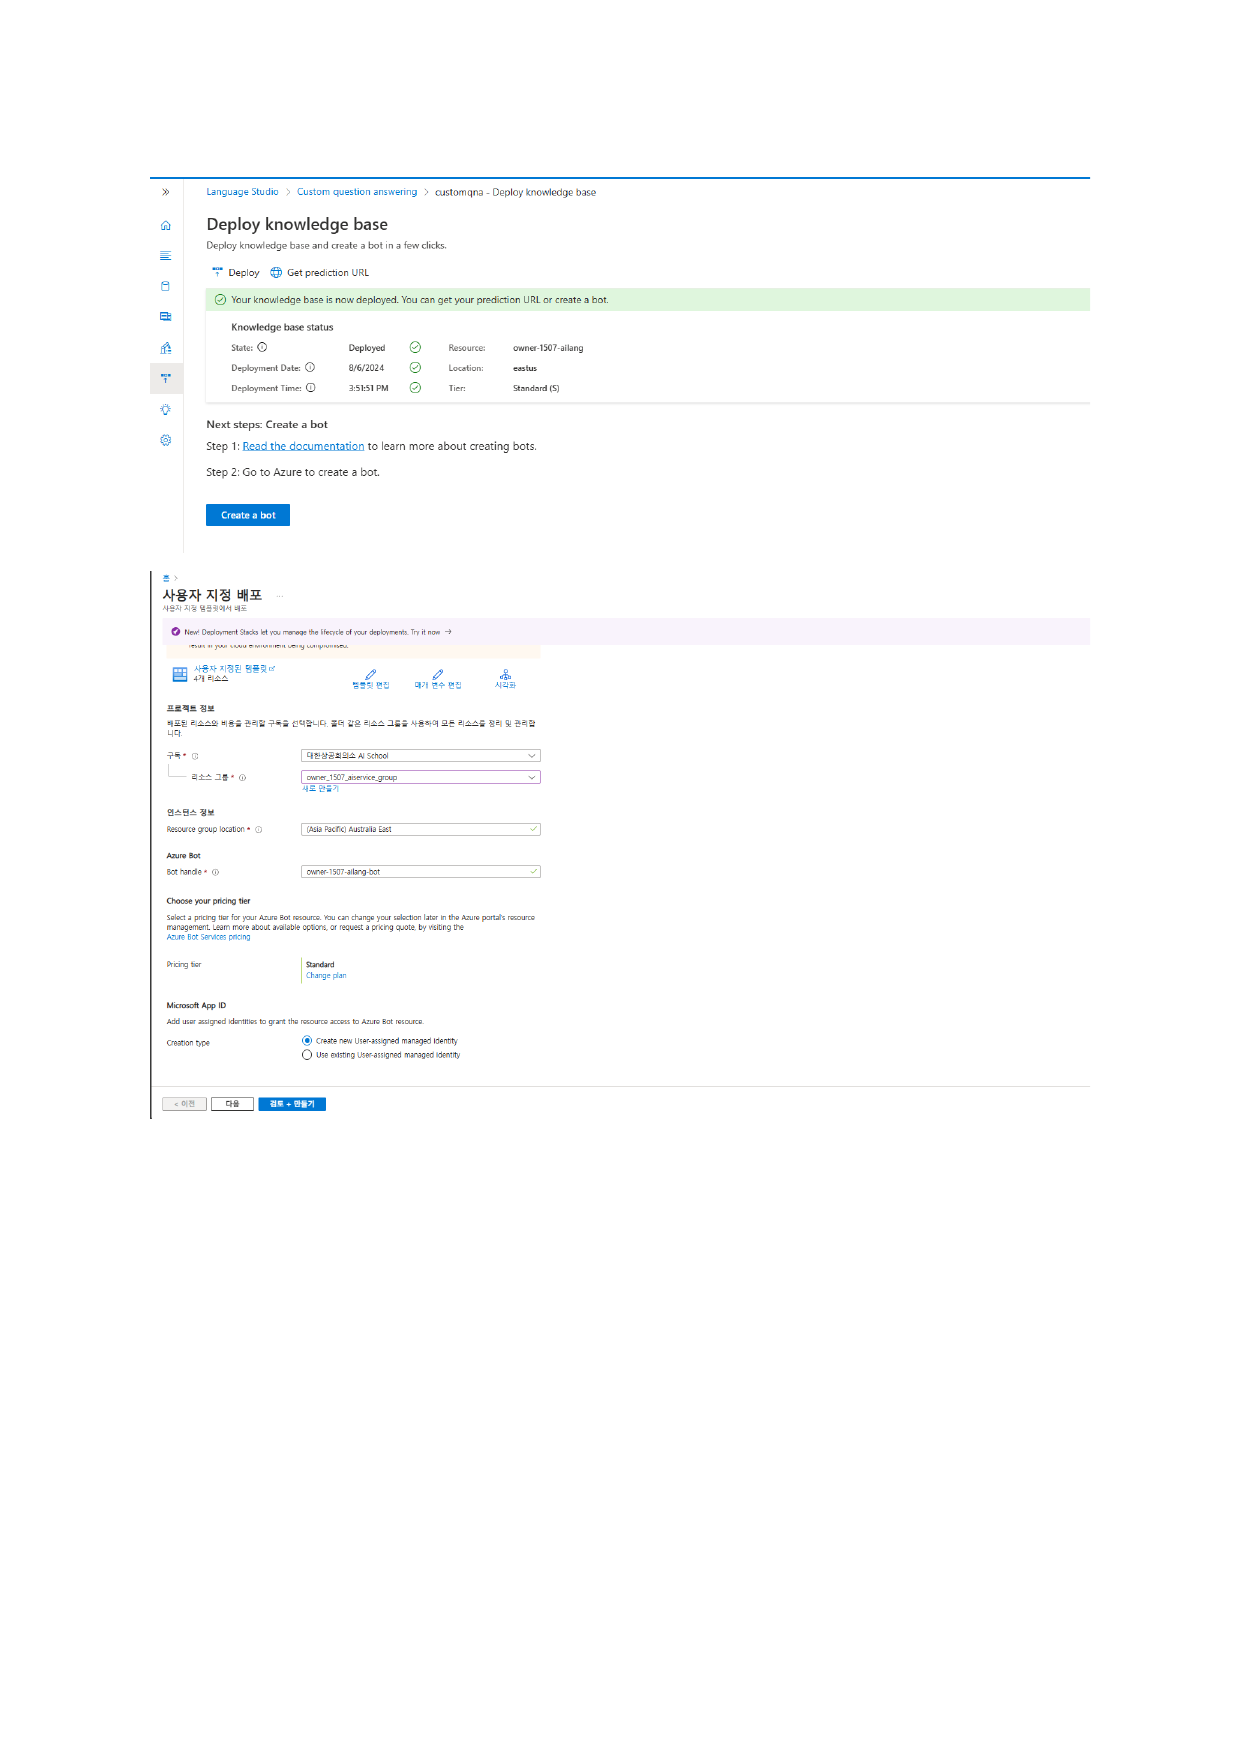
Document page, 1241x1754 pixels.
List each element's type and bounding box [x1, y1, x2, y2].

picture [150, 571, 1091, 1119]
picture [150, 177, 1091, 553]
